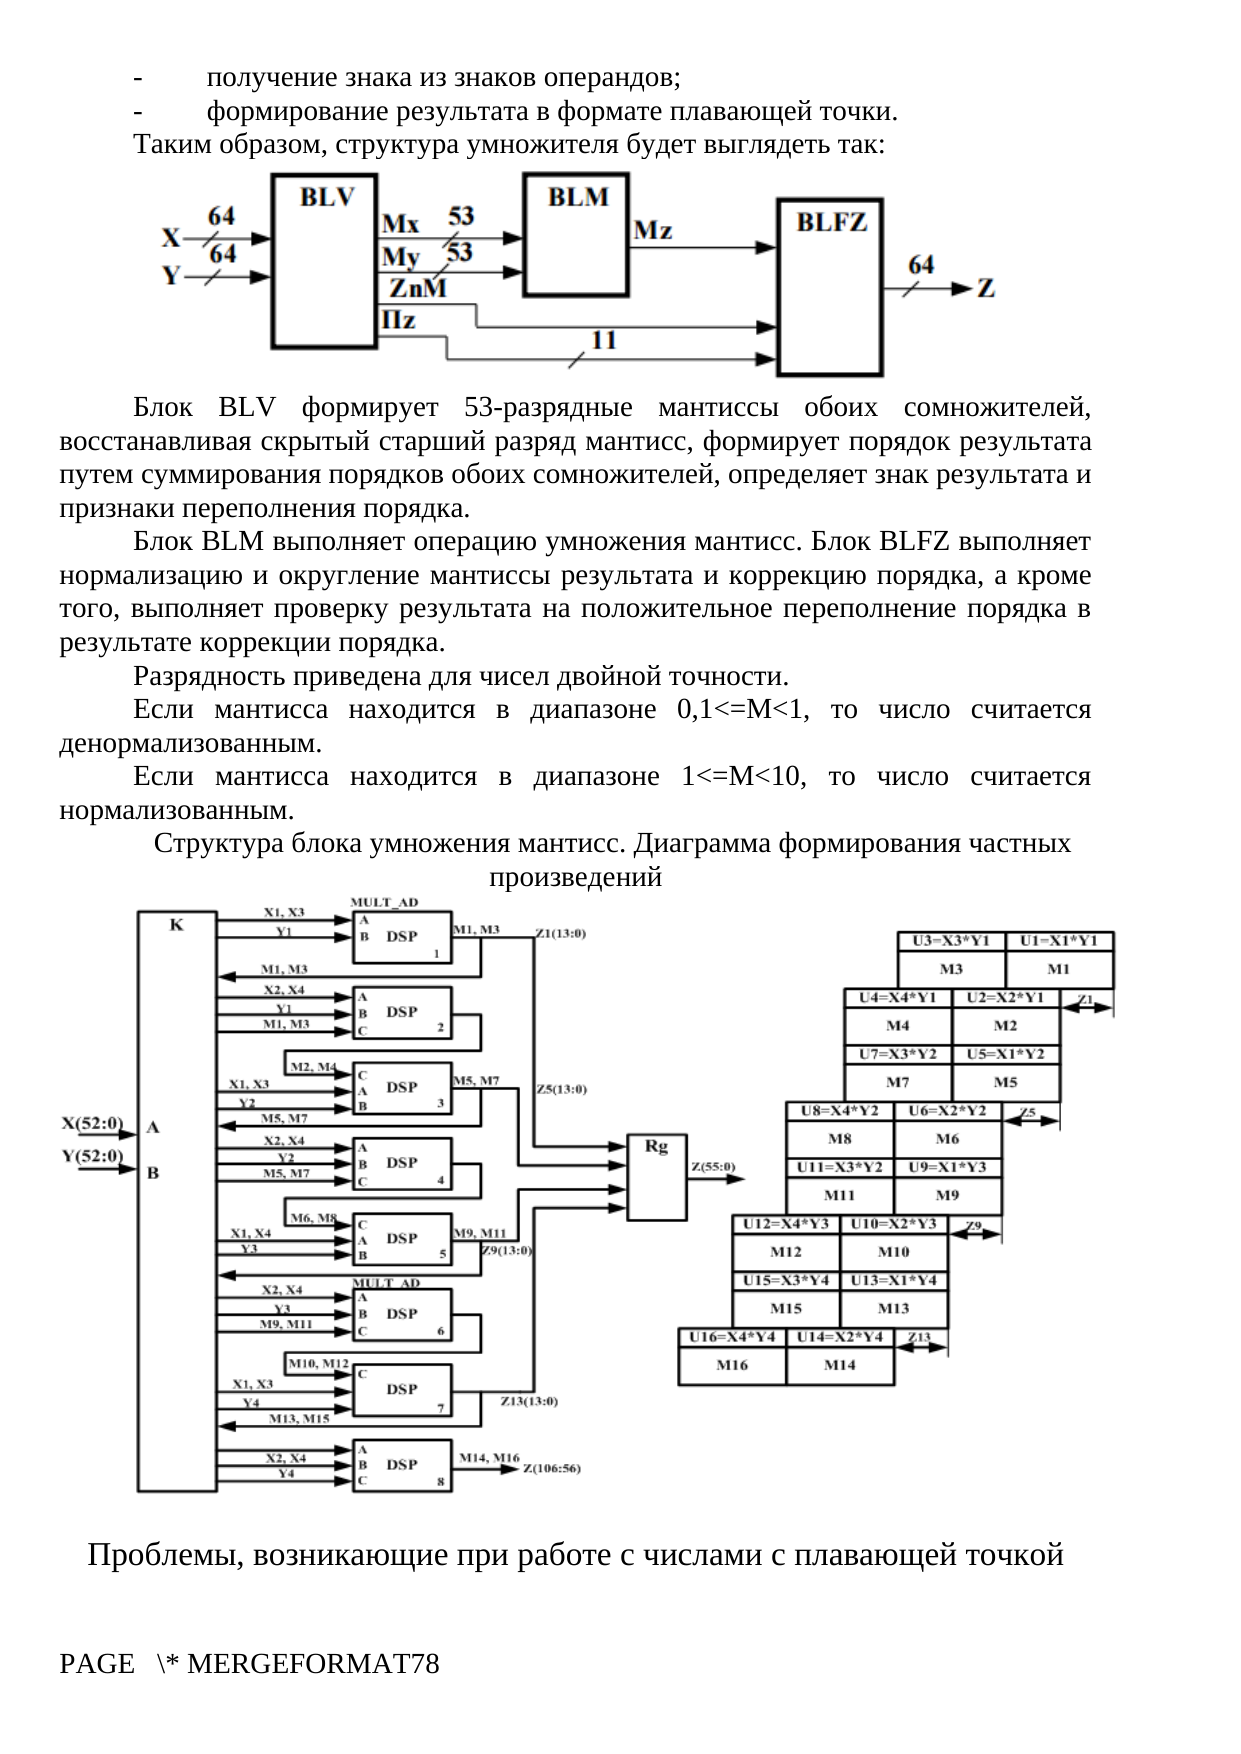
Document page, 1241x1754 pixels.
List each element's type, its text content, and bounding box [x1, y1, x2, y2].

list получение знака из знаков операндов; [59, 59, 1092, 93]
list формирование результата в формате плавающей точки. [59, 93, 1092, 126]
picture [139, 159, 1013, 390]
text Если мантисса находится в диапазоне 0,1<=M<1, то число считается денормализованным. [59, 691, 1092, 758]
picture [59, 892, 1122, 1496]
text Разрядность приведена для чисел двойной точности. [59, 658, 1092, 691]
text Если мантисса находится в диапазоне 1<=M<10, то число считается нормализованным. [59, 758, 1092, 825]
subtitle Проблемы, возникающие при работе с числами с плавающей точкой [59, 1534, 1092, 1572]
text Таким образом, структура умножителя будет выглядеть так: [59, 126, 1092, 160]
text Блок BLV формирует 53-разрядные мантиссы обоих сомножителей, восстанавливая скрытый старший разряд мантисс, формирует порядок результата путем суммирования порядков обоих сомножителей, определяет знак результата и признаки переполнения порядка. [59, 389, 1092, 523]
text Структура блока умножения мантисс. Диаграмма формирования частных произведений [59, 825, 1092, 892]
text Блок BLM выполняет операцию умножения мантисс. Блок BLFZ выполняет нормализацию и округление мантиссы результата и коррекцию порядка, а кроме того, выполняет проверку результата на положительное переполнение порядка в результате коррекции порядка. [59, 523, 1092, 658]
